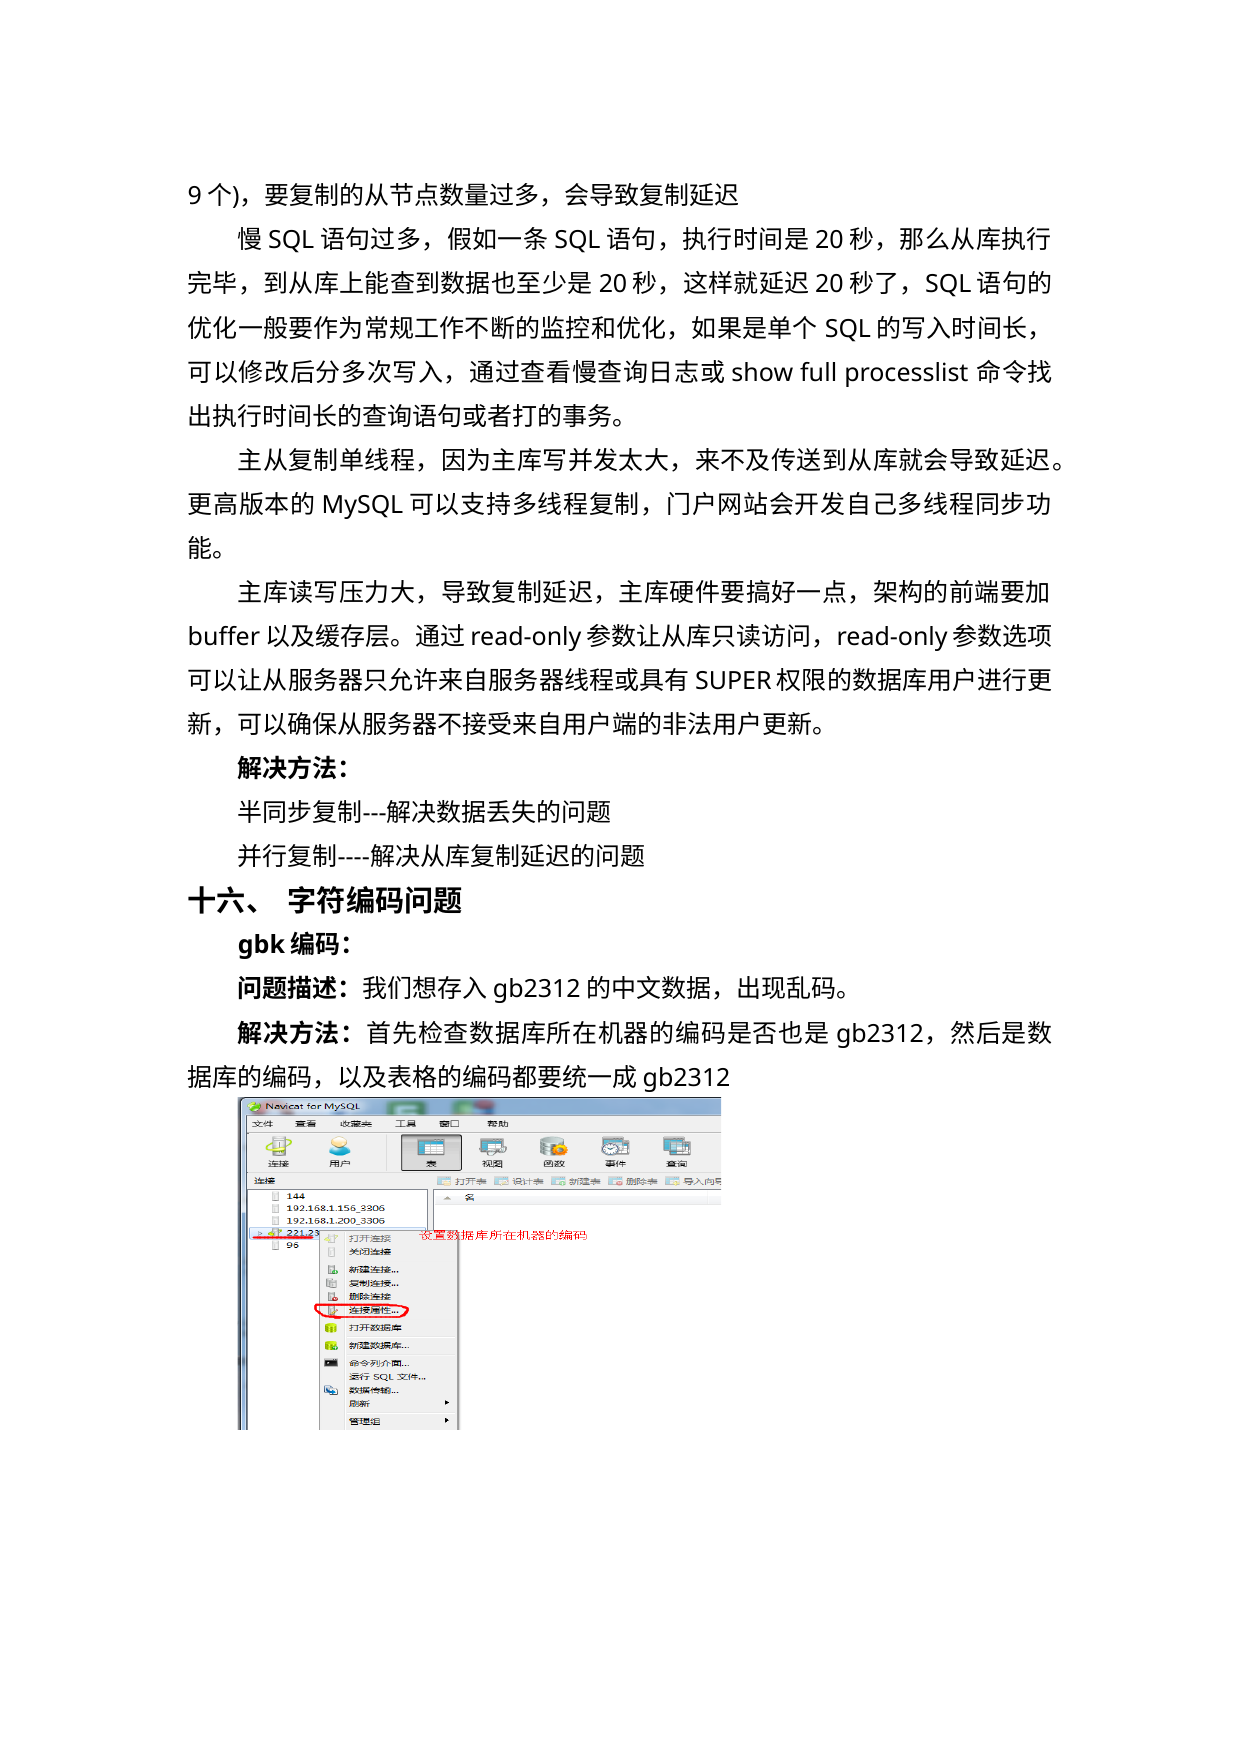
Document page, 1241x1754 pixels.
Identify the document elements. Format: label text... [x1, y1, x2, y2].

text 解决方法： [187, 745, 1053, 789]
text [187, 172, 1053, 216]
picture [237, 1097, 722, 1430]
text 主从复制单线程，因为主库写并发太大，来不及传送到从库就会导致延迟。更高版本的MySQL可以支持多线程复制，门户网站会开发自己多线程同步功能。 [187, 436, 1053, 568]
text 半同步复制---解决数据丢失的问题 [187, 789, 1053, 833]
text 主库读写压力大，导致复制延迟，主库硬件要搞好一点，架构的前端要加buffer以及缓存层。通过read-only参数让从库只读访问，read-only参数选项可以让从服务器只允许来自服务器线程或具有SUPER权限的数据库用户进行更新，可以确保从服务器不接受来自用户端的非法用户更新。 [187, 568, 1053, 745]
text 慢SQL语句过多，假如一条SQL语句，执行时间是20秒，那么从库执行完毕，到从库上能查到数据也至少是20秒，这样就延迟20秒了，SQL语句的优化一般要作为常规工作不断的监控和优化，如果是单个SQL的写入时间长，可以修改后分多次写入，通过查看慢查询日志或show full processlist 命令找出执行时间长的查询语句或者打的事务。 [187, 216, 1053, 436]
text 并行复制----解决从库复制延迟的问题 [187, 833, 1053, 877]
text gbk编码： [187, 921, 1053, 965]
list 字符编码问题 [187, 877, 1053, 921]
text 解决方法：首先检查数据库所在机器的编码是否也是gb2312，然后是数据库的编码，以及表格的编码都要统一成gb2312 [187, 1009, 1053, 1097]
text 问题描述：我们想存入gb2312的中文数据，出现乱码。 [187, 965, 1053, 1009]
